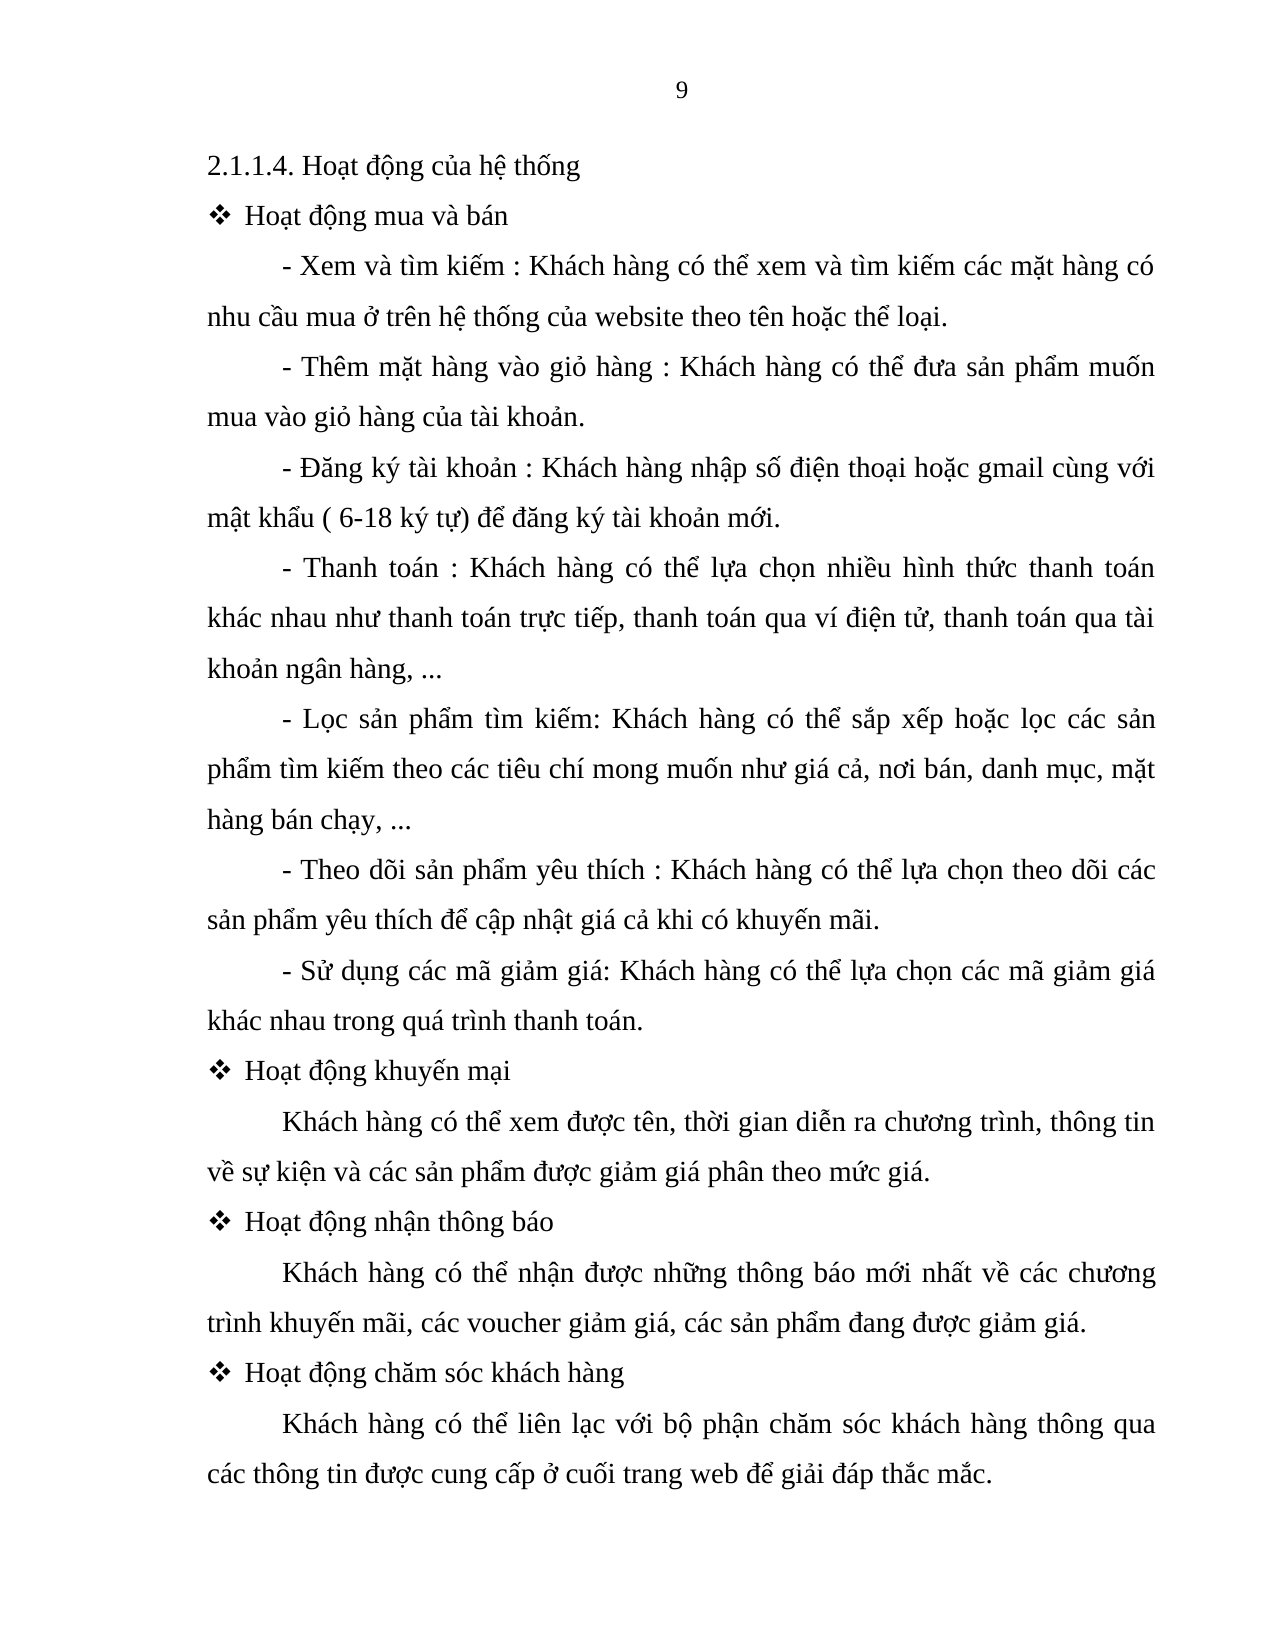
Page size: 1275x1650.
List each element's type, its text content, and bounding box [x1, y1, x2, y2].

list Hoạt động chăm sóc khách hàng [207, 1356, 1157, 1389]
text Khách hàng có thể xem được tên, thời gian diễn ra chương trình, thông tin về sự kiện và các sản phẩm được giảm giá phân theo mức giá. [207, 1104, 1157, 1188]
text - Theo dõi sản phẩm yêu thích : Khách hàng có thể lựa chọn theo dõi các sản phẩm yêu thích để cập nhật giá cả khi có khuyến mãi. [207, 852, 1157, 936]
list Hoạt động khuyến mại [207, 1053, 1157, 1087]
text - Thanh toán : Khách hàng có thể lựa chọn nhiều hình thức thanh toán khác nhau như thanh toán trực tiếp, thanh toán qua ví điện tử, thanh toán qua tài khoản ngân hàng, ... [207, 550, 1157, 684]
list Hoạt động nhận thông báo [207, 1204, 1157, 1238]
text - Lọc sản phẩm tìm kiếm: Khách hàng có thể sắp xếp hoặc lọc các sản phẩm tìm kiếm theo các tiêu chí mong muốn như giá cả, nơi bán, danh mục, mặt hàng bán chạy, ... [207, 701, 1157, 835]
text Khách hàng có thể liên lạc với bộ phận chăm sóc khách hàng thông qua các thông tin được cung cấp ở cuối trang web để giải đáp thắc mắc. [207, 1406, 1157, 1490]
text - Thêm mặt hàng vào giỏ hàng : Khách hàng có thể đưa sản phẩm muốn mua vào giỏ hàng của tài khoản. [207, 349, 1157, 433]
text Khách hàng có thể nhận được những thông báo mới nhất về các chương trình khuyến mãi, các voucher giảm giá, các sản phẩm đang được giảm giá. [207, 1255, 1157, 1339]
subtitle 2.1.1.4. Hoạt động của hệ thống [207, 148, 1157, 181]
text - Đăng ký tài khoản : Khách hàng nhập số điện thoại hoặc gmail cùng với mật khẩu ( 6-18 ký tự) để đăng ký tài khoản mới. [207, 450, 1157, 533]
list Hoạt động mua và bán [207, 198, 1157, 232]
text - Xem và tìm kiếm : Khách hàng có thể xem và tìm kiếm các mặt hàng có nhu cầu mua ở trên hệ thống của website theo tên hoặc thể loại. [207, 248, 1157, 332]
text - Sử dụng các mã giảm giá: Khách hàng có thể lựa chọn các mã giảm giá khác nhau trong quá trình thanh toán. [207, 953, 1157, 1037]
